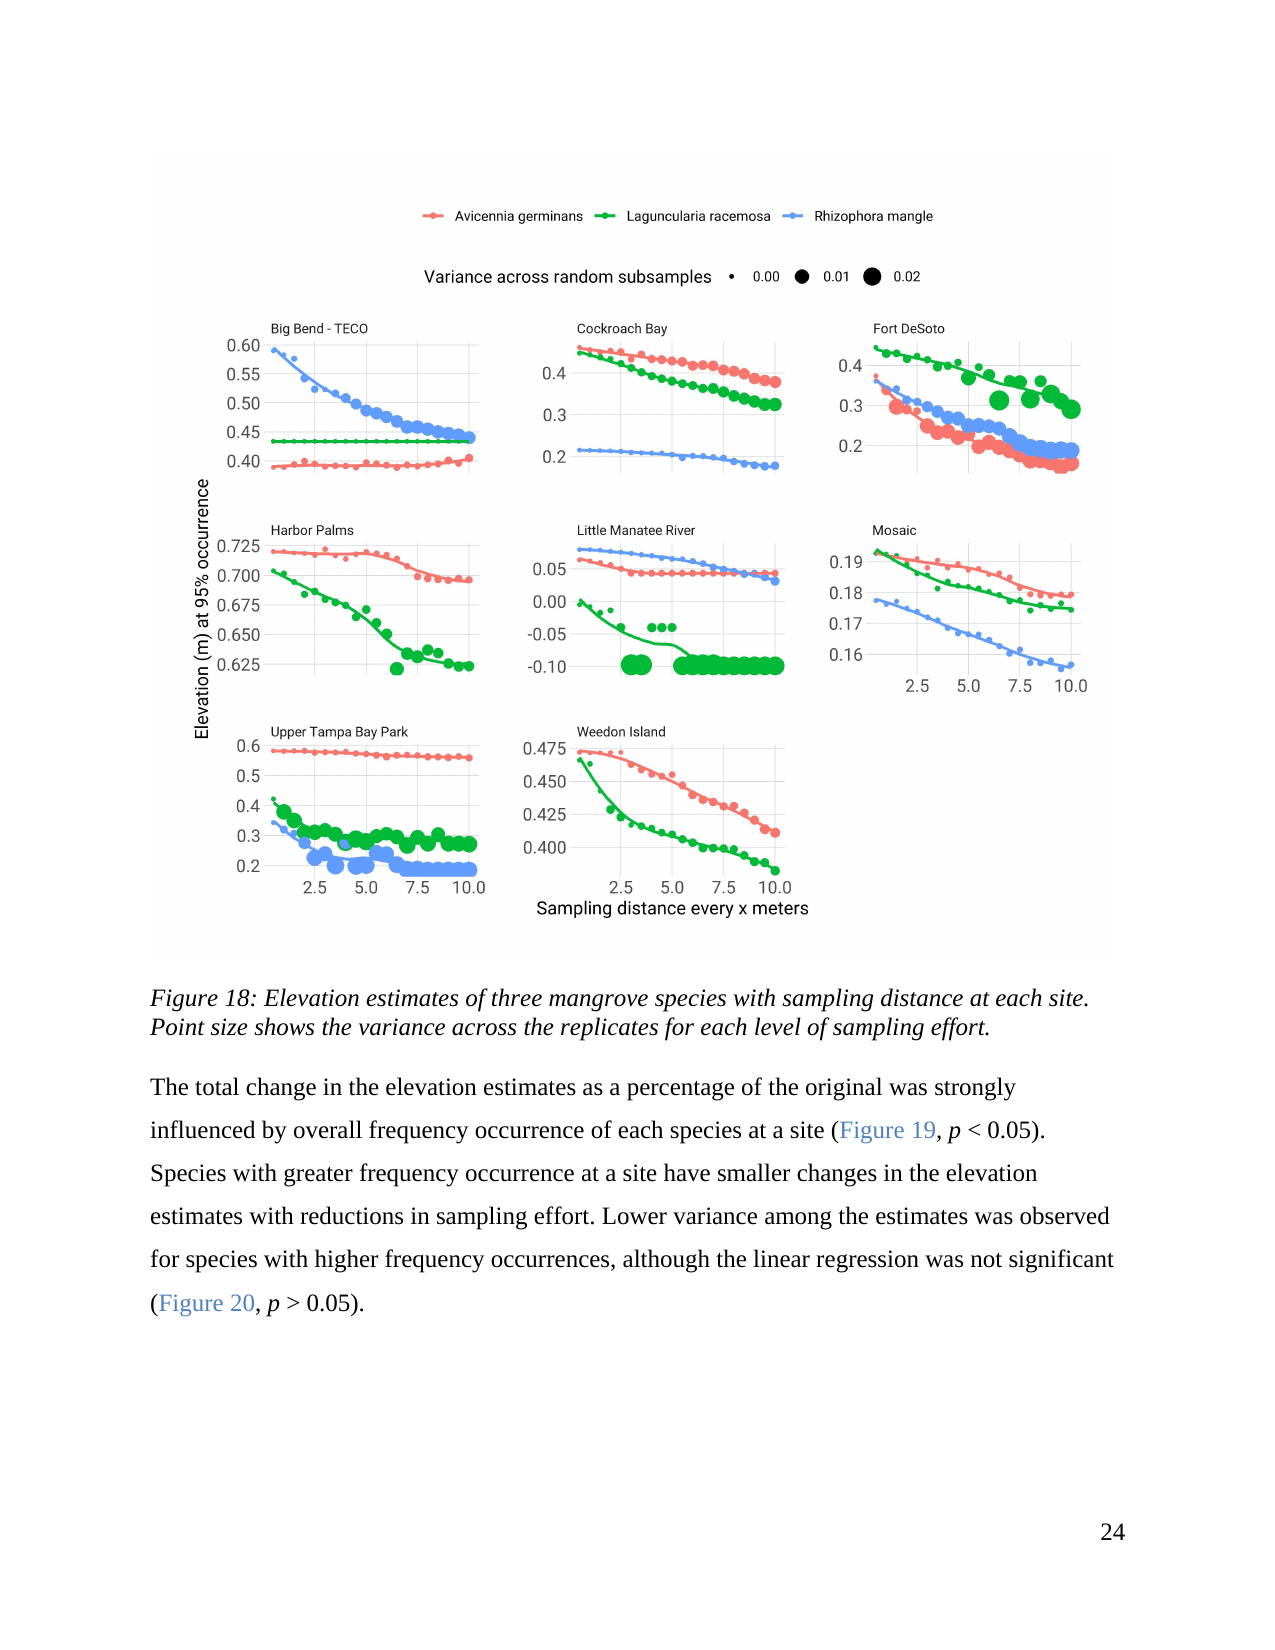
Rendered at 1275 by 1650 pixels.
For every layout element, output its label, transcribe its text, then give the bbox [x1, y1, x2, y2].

text The total change in the elevation estimates as a percentage of the original was strongly influenced by overall frequency occurrence of each species at a site (Figure 19, p < 0.05). Species with greater frequency occurrence at a site have smaller changes in the elevation estimates with reductions in sampling effort. Lower variance among the estimates was observed for species with higher frequency occurrences, although the linear regression was not significant (Figure 20, p > 0.05). [150, 1072, 1125, 1316]
picture [150, 150, 1114, 963]
table_header Figure 18: Elevation estimates of three mangrove species with sampling distance at each site. Point size shows the variance across the replicates for each level of sampling effort. [139, 150, 1114, 1053]
